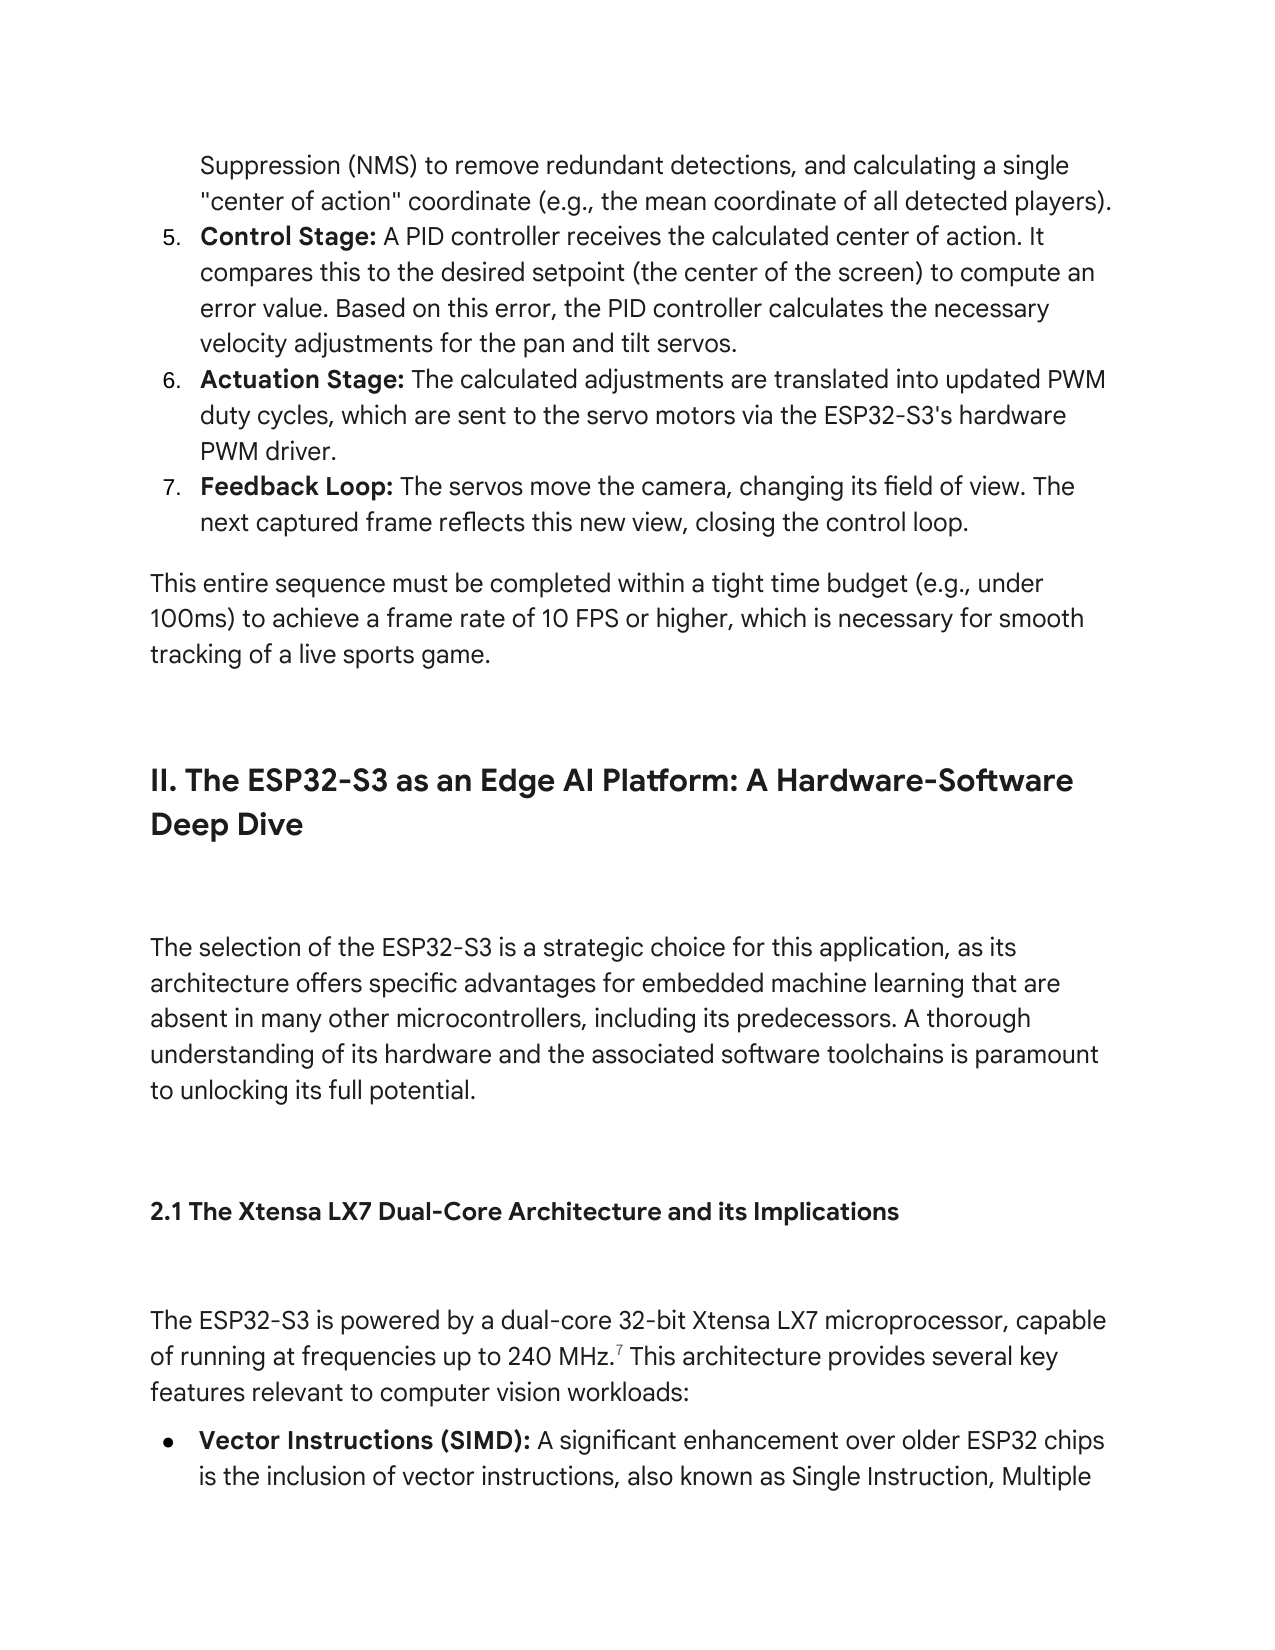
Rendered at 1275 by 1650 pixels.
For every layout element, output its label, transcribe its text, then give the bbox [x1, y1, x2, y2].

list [162, 150, 1125, 217]
text The selection of the ESP32-S3 is a strategic choice for this application, as its architecture offers specific advantages for embedded machine learning that are absent in many other microcontrollers, including its predecessors. A thorough understanding of its hardware and the associated software toolchains is paramount to unlocking its full potential. [150, 932, 1125, 1106]
text This entire sequence must be completed within a tight time budget (e.g., under 100ms) to achieve a frame rate of 10 FPS or higher, which is necessary for smooth tracking of a live sports game. [150, 568, 1125, 671]
subtitle 2.1 The Xtensa LX7 Dual-Core Architecture and its Implications [150, 1197, 1125, 1228]
list Actuation Stage: The calculated adjustments are translated into updated PWM duty cycles, which are sent to the servo motors via the ESP32-S3's hardware PWM driver. [162, 364, 1125, 467]
text The ESP32-S3 is powered by a dual-core 32-bit Xtensa LX7 microprocessor, capable of running at frequencies up to 240 MHz.7 This architecture provides several key features relevant to computer vision workloads: [150, 1306, 1125, 1408]
list Control Stage: A PID controller receives the calculated center of action. It compares this to the desired setpoint (the center of the screen) to compute an error value. Based on this error, the PID controller calculates the necessary velocity adjustments for the pan and tilt servos. [162, 221, 1125, 360]
subtitle II. The ESP32-S3 as an Edge AI Platform: A Hardware-Software Deep Dive [150, 761, 1125, 845]
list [161, 1425, 1125, 1492]
list Feedback Loop: The servos move the camera, changing its field of view. The next captured frame reflects this new view, closing the control loop. [162, 472, 1125, 539]
